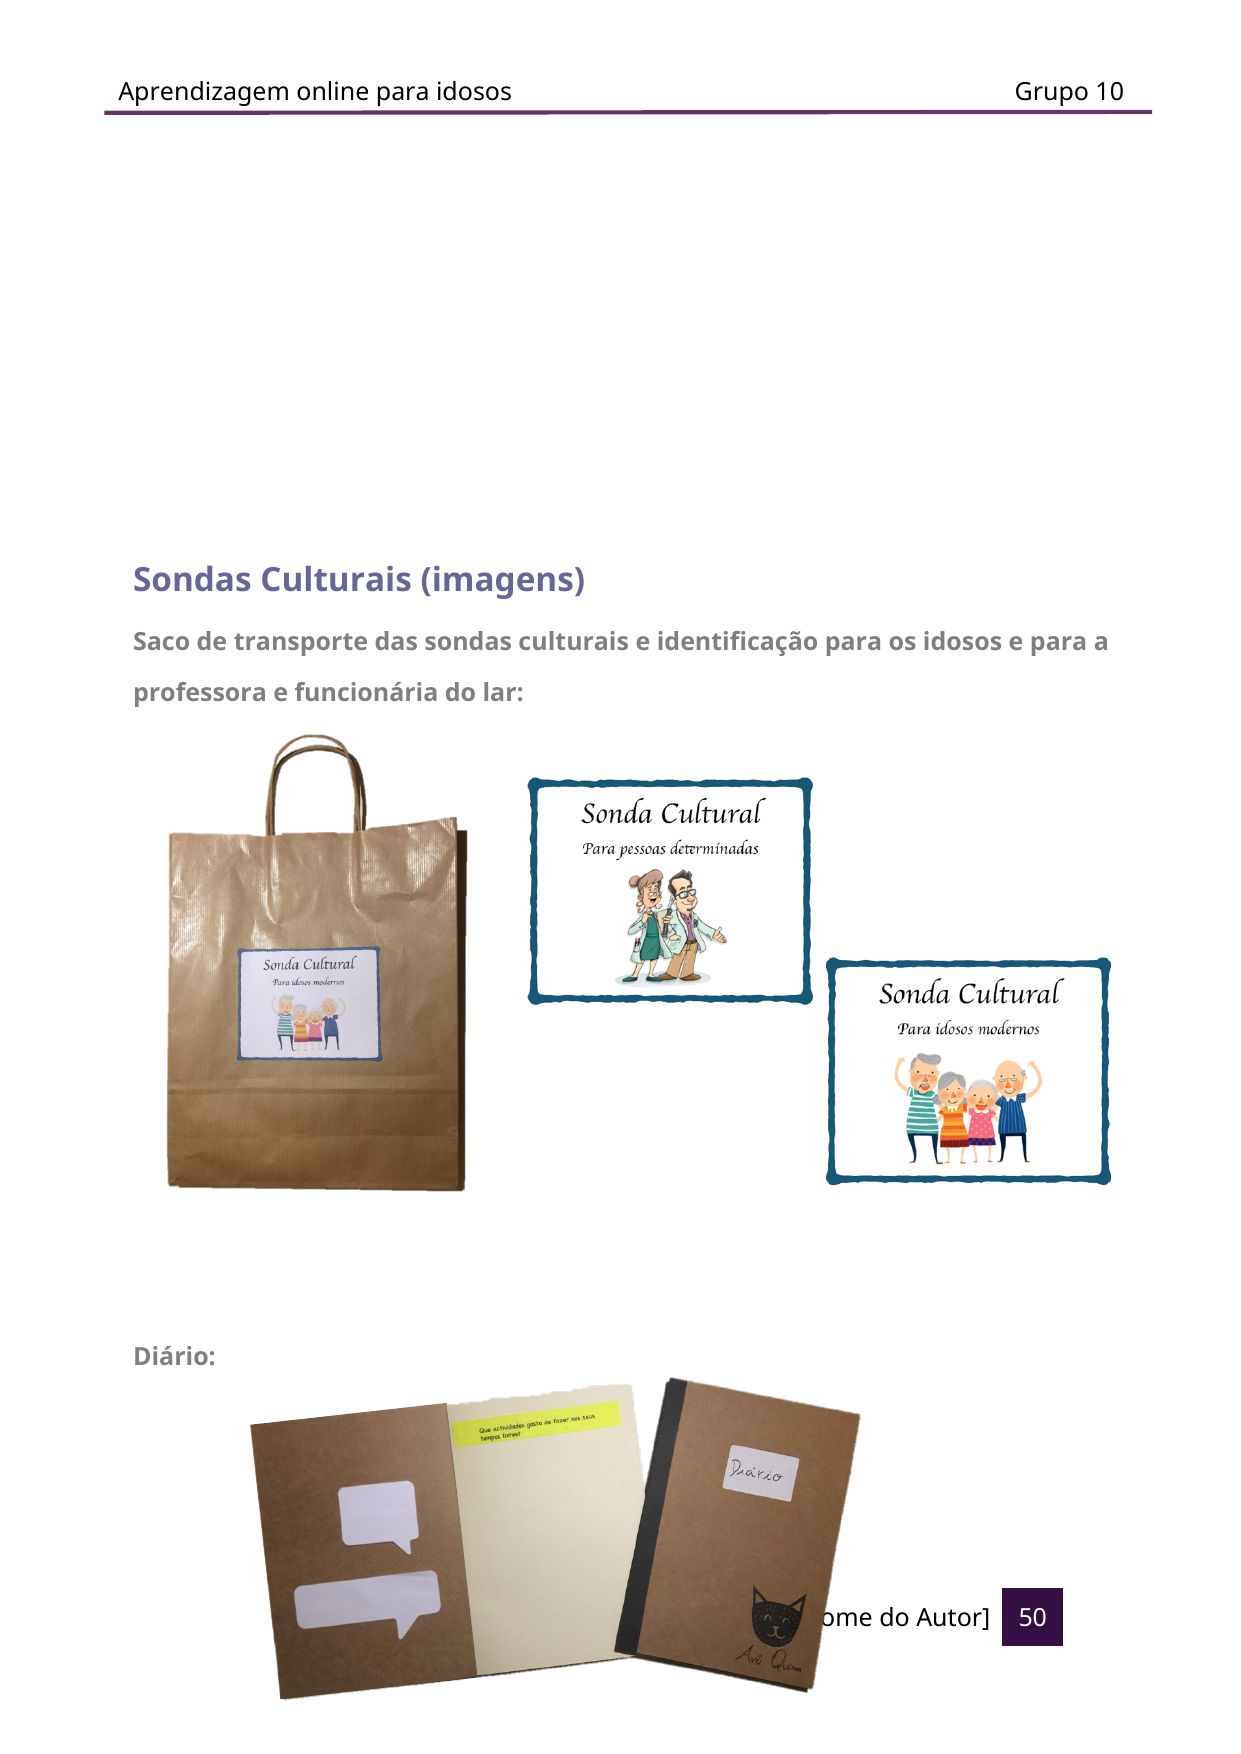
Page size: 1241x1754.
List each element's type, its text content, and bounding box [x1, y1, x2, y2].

text Sondas Culturais (imagens) [133, 556, 1138, 601]
picture [157, 732, 476, 1200]
picture [249, 1360, 871, 1717]
text Diário: [133, 1339, 1138, 1373]
picture [514, 769, 1121, 1195]
text Saco de transporte das sondas culturais e identificação para os idosos e para a professora e funcionária do lar: [133, 624, 1138, 709]
